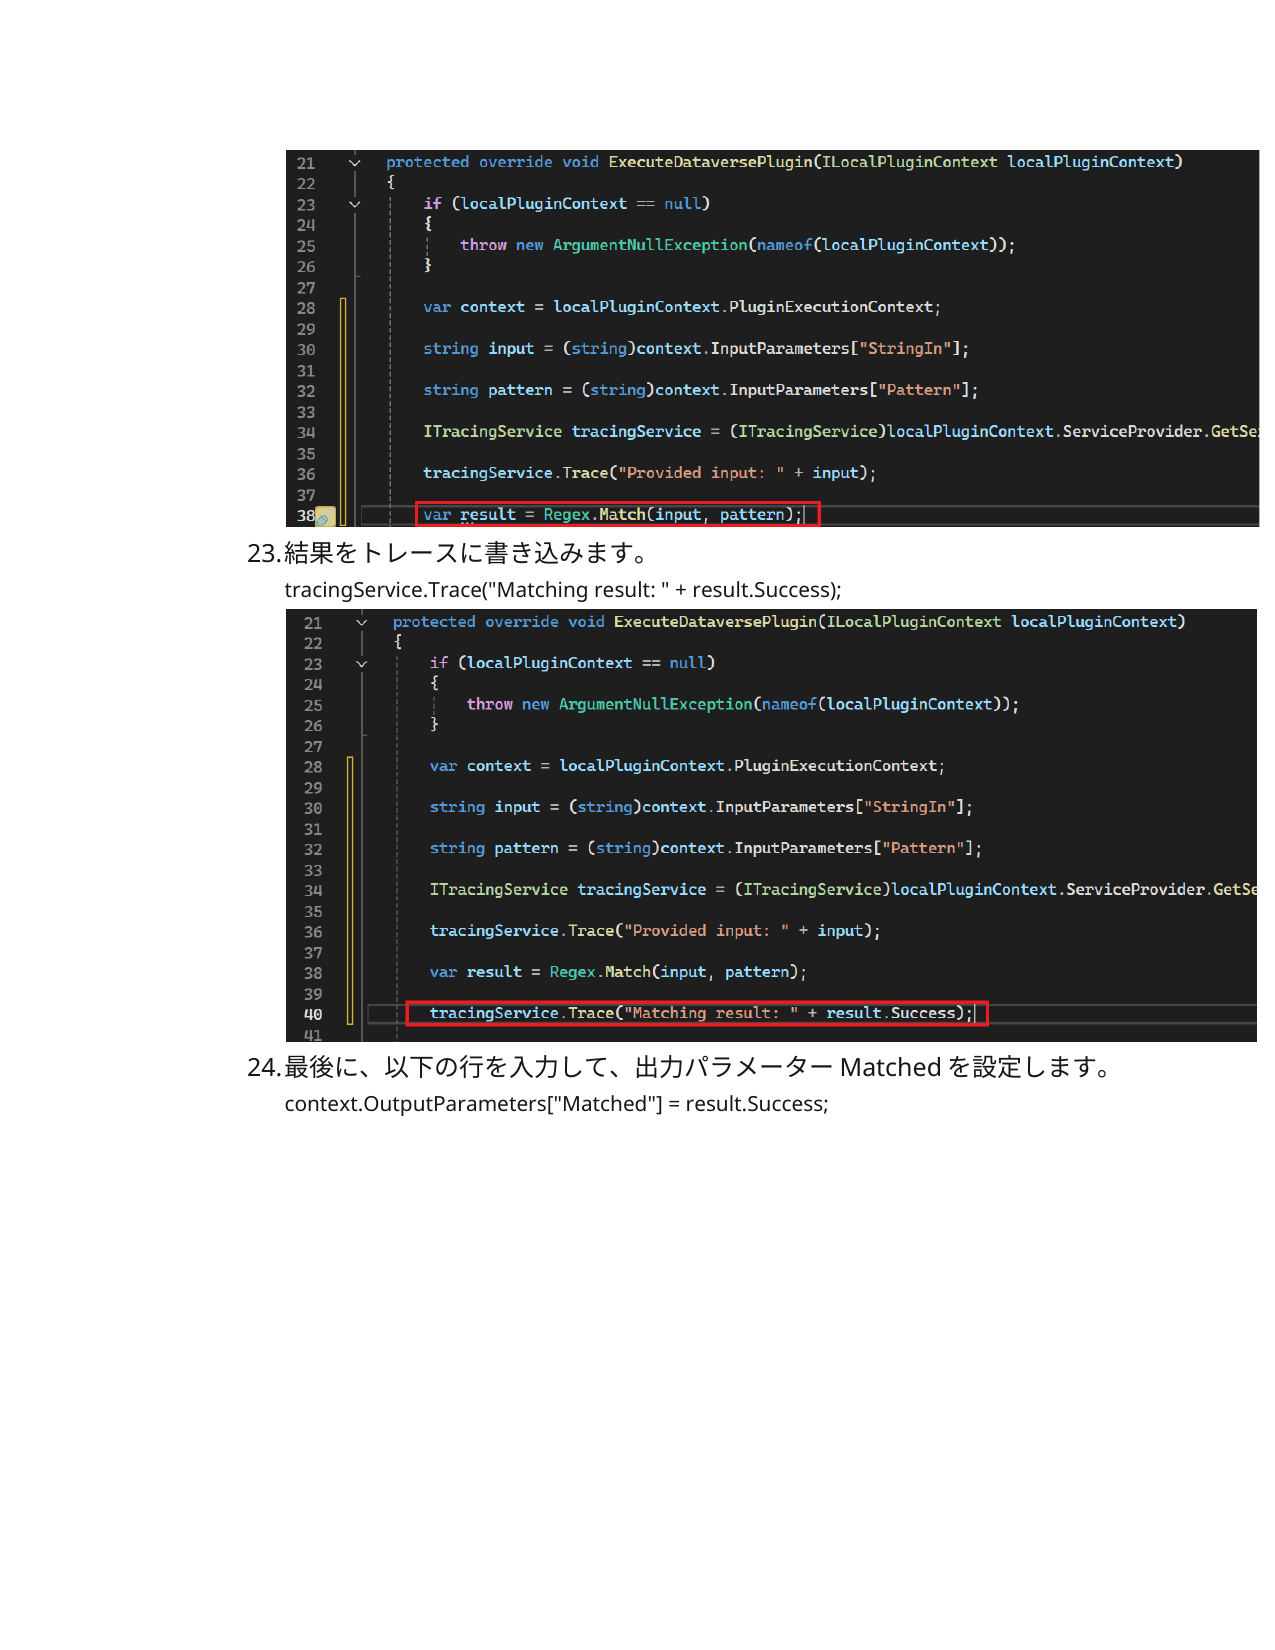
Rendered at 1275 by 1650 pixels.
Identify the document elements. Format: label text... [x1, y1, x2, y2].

list 結果をトレースに書き込みます。 [247, 533, 1125, 570]
text tracingService.Trace("Matching result: " + result.Success); [284, 575, 1125, 603]
picture [284, 608, 1260, 1043]
list 最後に、以下の行を入力して、出力パラメーターMatchedを設定します。 [247, 1047, 1125, 1084]
text context.OutputParameters["Matched"] = result.Success; [284, 1089, 1125, 1117]
picture [284, 150, 1260, 529]
